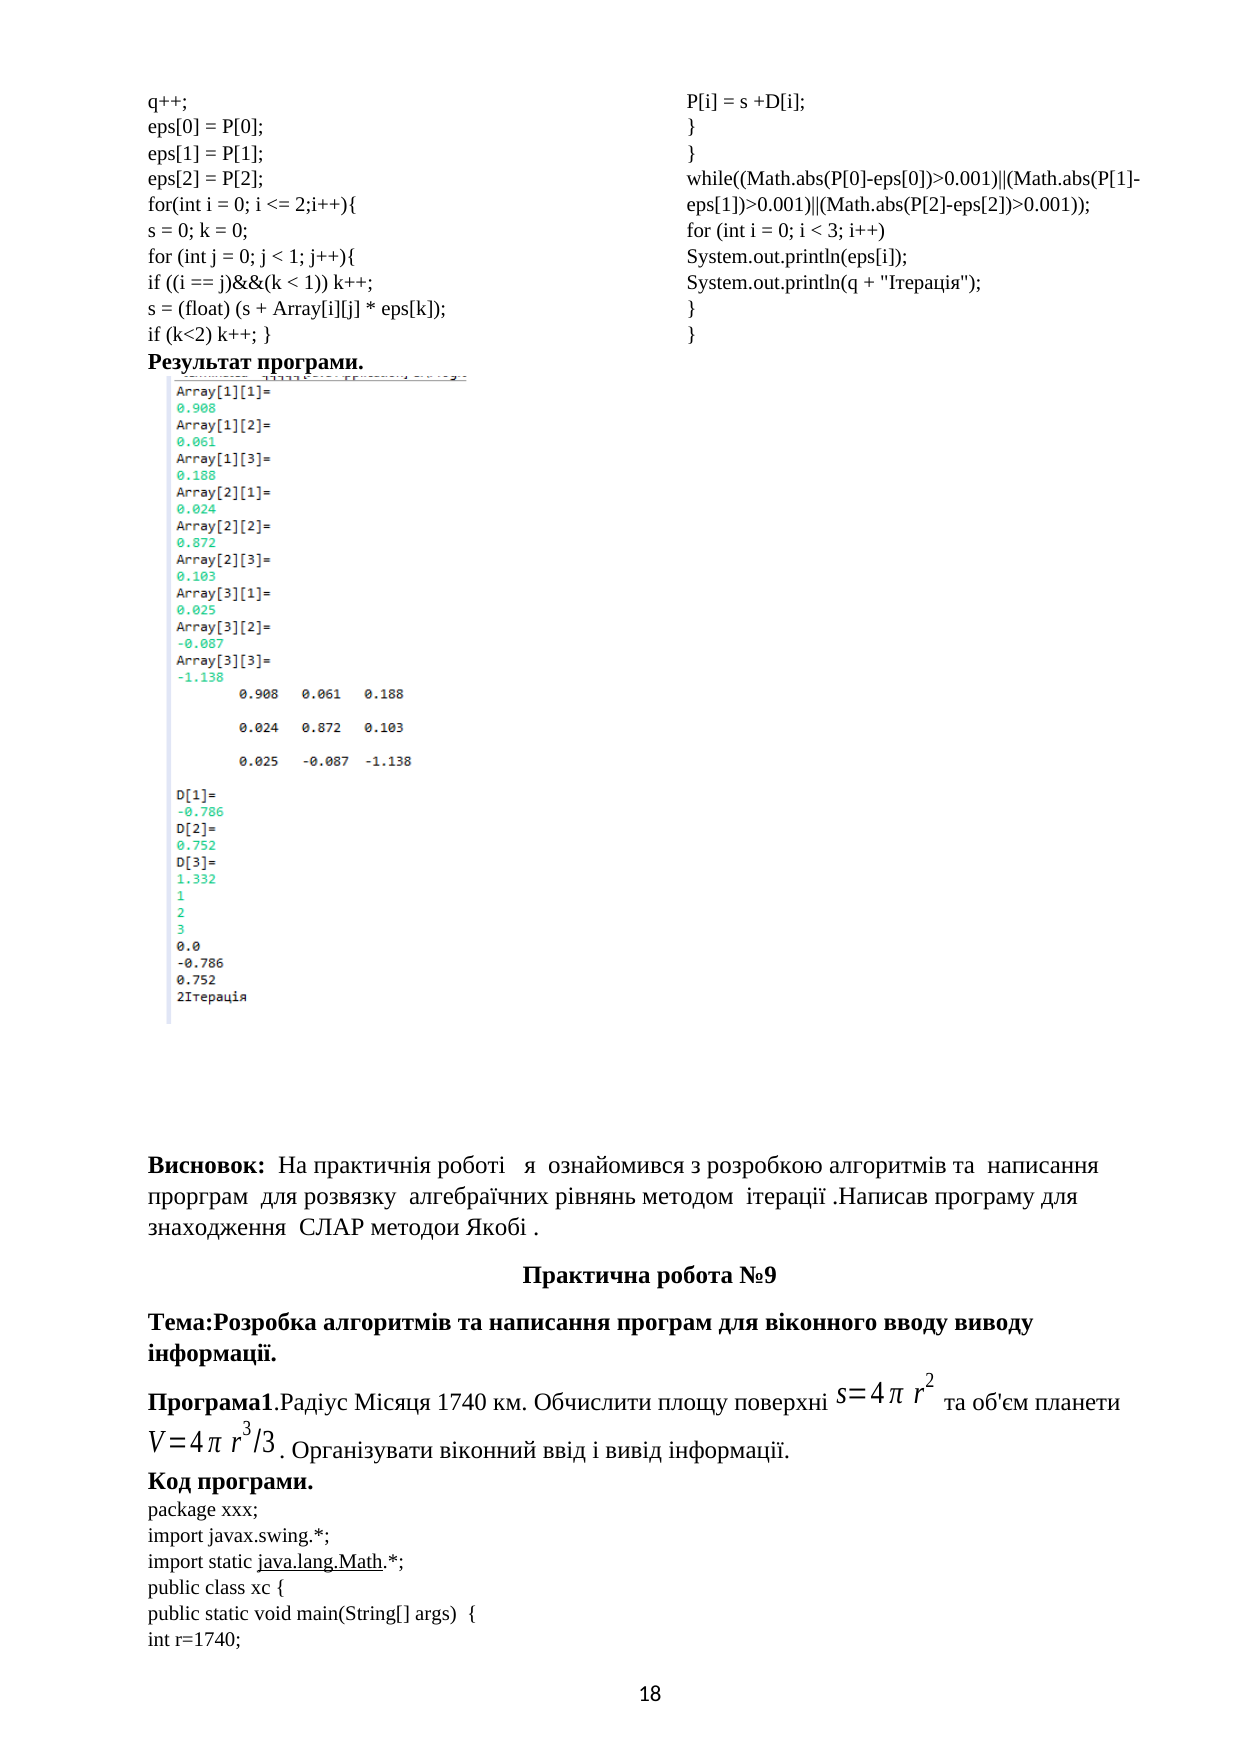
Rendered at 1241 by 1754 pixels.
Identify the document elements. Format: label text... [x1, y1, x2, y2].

text public static void main(String[] args) { [148, 1601, 1152, 1625]
text eps[2] = P[2]; [148, 166, 613, 190]
text s = (float) (s + Array[i][j] * eps[k]); [148, 296, 613, 320]
picture [147, 376, 467, 1024]
text s = 0; k = 0; [148, 218, 613, 242]
text } [686, 322, 1152, 346]
text } [686, 140, 1152, 164]
text q++; [148, 88, 613, 113]
text while((Math.abs(P[0]-eps[0])>0.001)||(Math.abs(P[1]-eps[1])>0.001)||(Math.abs(P[2]-eps[2])>0.001)); [686, 166, 1152, 216]
text for (int j = 0; j < 1; j++){ [148, 244, 613, 268]
text if (k<2) k++; } [148, 322, 613, 346]
text } [686, 296, 1152, 320]
text public class xc { [148, 1575, 1152, 1599]
text System.out.println(q + "Ітерація"); [686, 270, 1152, 294]
text Тема:Розробка алгоритмів та написання програм для віконного вводу виводу інформації. [148, 1307, 1152, 1367]
text package xxx; [148, 1497, 1152, 1521]
text Висновок: На практичнія роботі я ознайомився з розробкою алгоритмів та написання прорграм для розвязку алгебраїчних рівнянь методом ітерації .Написав програму для знаходження СЛАР методои Якобі . [148, 1150, 1152, 1241]
text for (int i = 0; i < 3; i++) [686, 218, 1152, 242]
text import javax.swing.*; [148, 1523, 1152, 1547]
text Програма1.Радіус Місяця 1740 км. Обчислити площу поверхні та об'єм планети . Організувати віконний ввід і вивід інформації. [148, 1369, 1152, 1464]
text for(int i = 0; i <= 2;i++){ [148, 192, 613, 216]
text Практична робота №9 [148, 1260, 1152, 1288]
text System.out.println(eps[i]); [686, 244, 1152, 268]
text Код програми. [148, 1466, 1152, 1495]
text eps[1] = P[1]; [148, 140, 613, 164]
text eps[0] = P[0]; [148, 114, 613, 138]
text if ((i == j)&&(k < 1)) k++; [148, 270, 613, 294]
text Результат програми. [148, 348, 1152, 374]
text import static java.lang.Math.*; [148, 1549, 1152, 1573]
text } [686, 114, 1152, 138]
text P[i] = s +D[i]; [686, 88, 1152, 113]
text int r=1740; [148, 1627, 1152, 1651]
